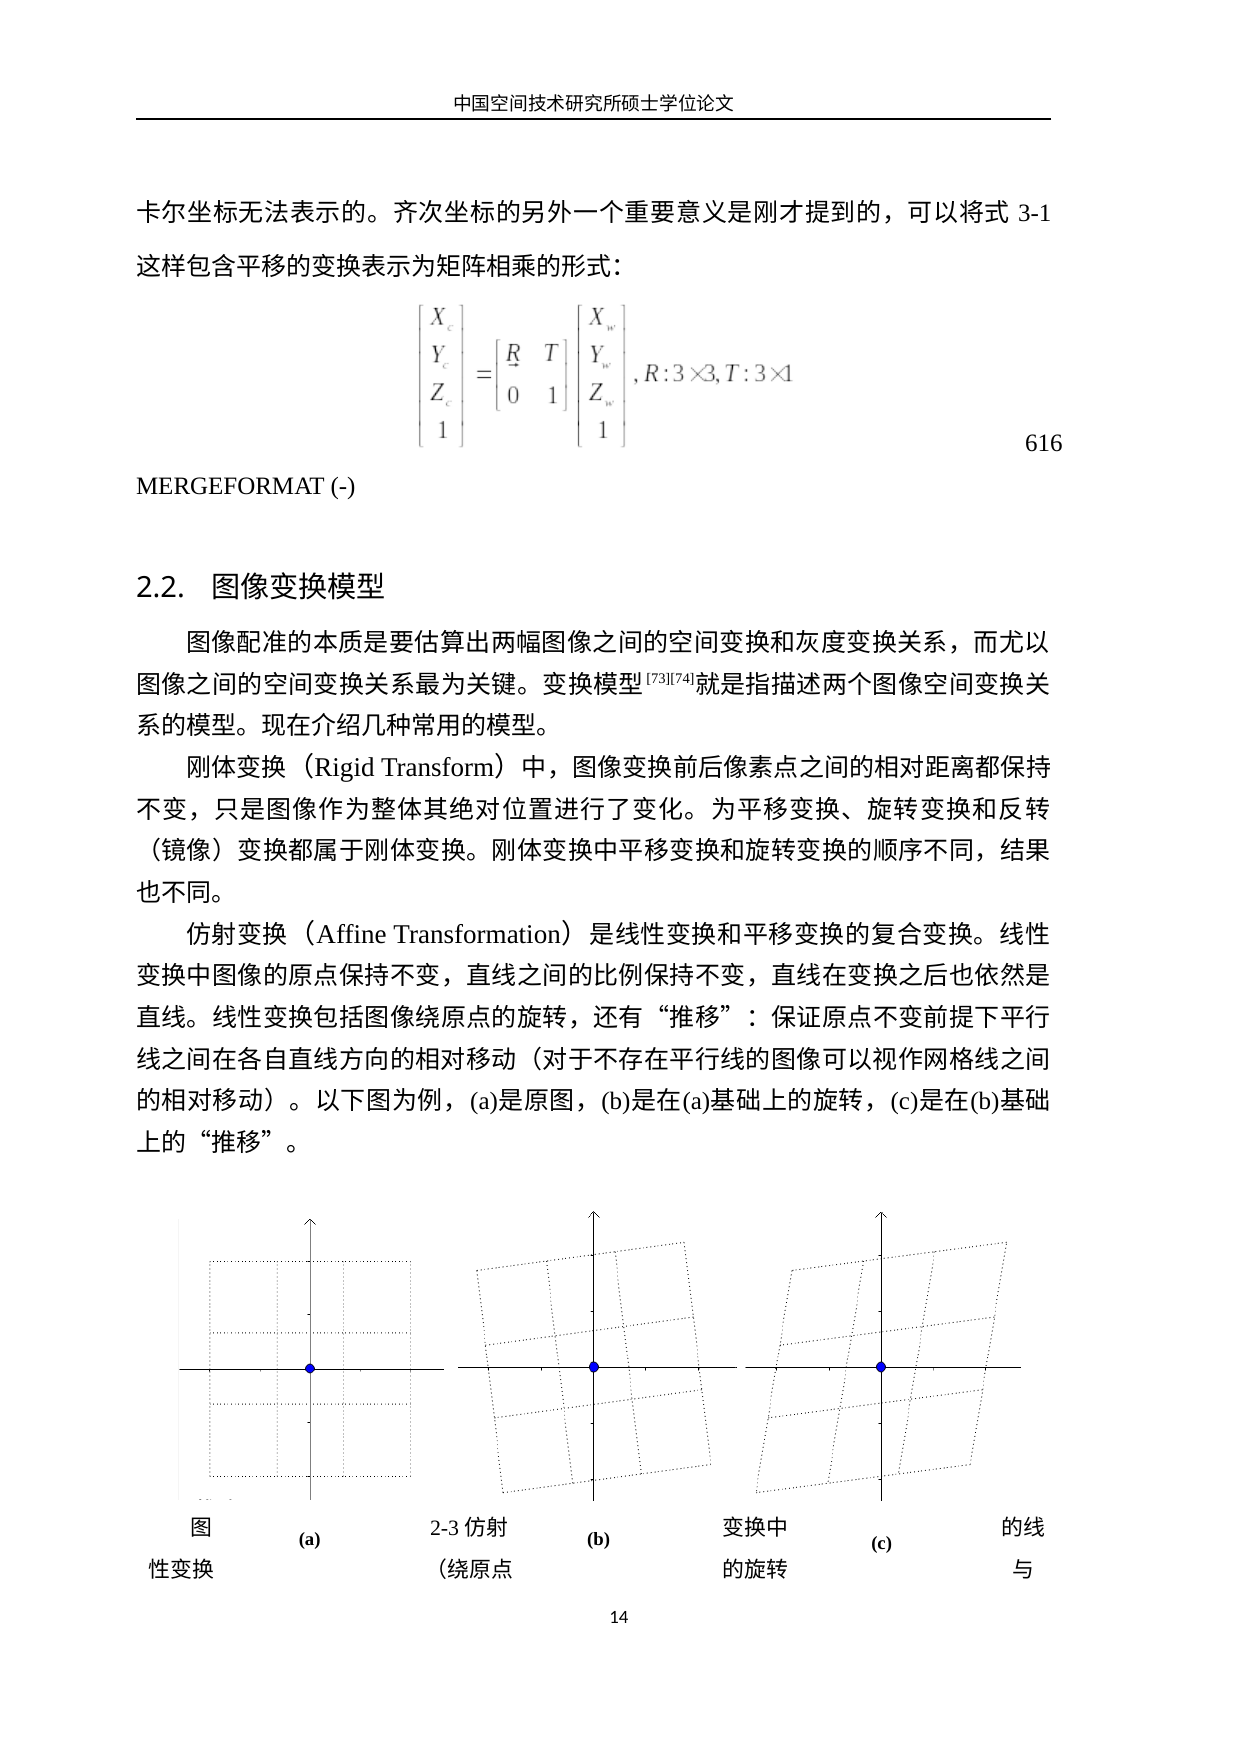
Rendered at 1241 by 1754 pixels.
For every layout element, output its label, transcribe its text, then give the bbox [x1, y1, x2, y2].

text 仿射变换（Affine Transformation）是线性变换和平移变换的复合变换。线性变换中图像的原点保持不变，直线之间的比例保持不变，直线在变换之后也依然是直线。线性变换包括图像绕原点的旋转，还有“推移”：保证原点不变前提下平行线之间在各自直线方向的相对移动（对于不存在平行线的图像可以视作网格线之间的相对移动）。以下图为例，(a)是原图，(b)是在(a)基础上的旋转，(c)是在(b)基础上的“推移”。 [136, 910, 1051, 1160]
text 刚体变换（Rigid Transform）中，图像变换前后像素点之间的相对距离都保持不变，只是图像作为整体其绝对位置进行了变化。为平移变换、旋转变换和反转（镜像）变换都属于刚体变换。刚体变换中平移变换和旋转变换的顺序不同，结果也不同。 [136, 743, 1051, 910]
text 图像配准的本质是要估算出两幅图像之间的空间变换和灰度变换关系，而尤以图像之间的空间变换关系最为关键。变换模型[73][74]就是指描述两个图像空间变换关系的模型。现在介绍几种常用的模型。 [136, 618, 1051, 743]
subtitle 图像变换模型 [136, 564, 1051, 606]
text 图2-3 仿射变换中的线性变换（绕原点的旋转与“推移”） [136, 1285, 1051, 1586]
